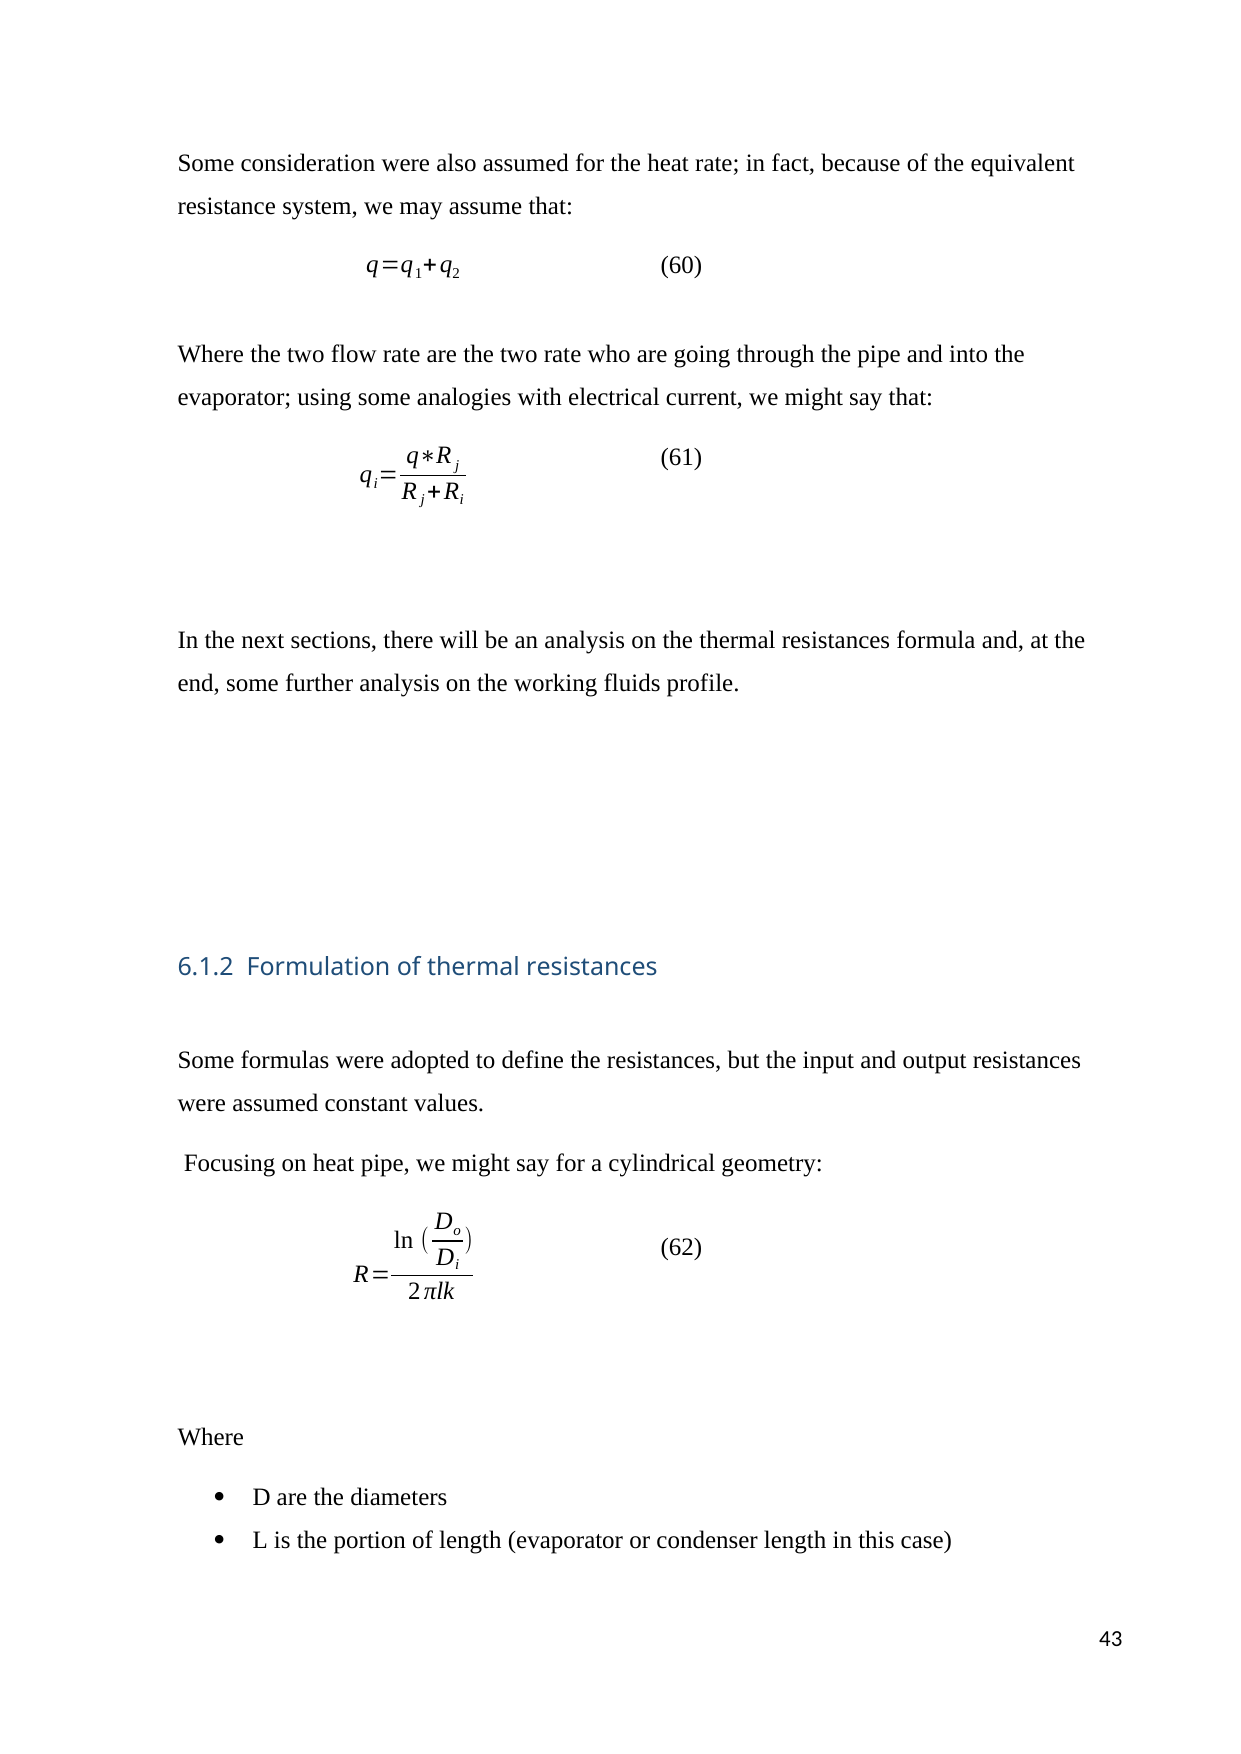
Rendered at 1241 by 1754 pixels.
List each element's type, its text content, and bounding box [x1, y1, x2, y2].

table_header (61) [649, 442, 1121, 565]
text Some formulas were adopted to define the resistances, but the input and output resistances were assumed constant values. [177, 1045, 1122, 1117]
text Where [177, 1422, 1122, 1451]
table_header (60) [649, 251, 1121, 339]
table_header (62) [649, 1208, 1121, 1362]
table_header [177, 442, 649, 565]
text Some consideration were also assumed for the heat rate; in fact, because of the equivalent resistance system, we may assume that: [177, 148, 1122, 219]
text Where the two flow rate are the two rate who are going through the pipe and into the evaporator; using some analogies with electrical current, we might say that: [177, 339, 1122, 411]
list L is the portion of length (evaporator or condenser length in this case) [215, 1525, 1122, 1554]
text Focusing on heat pipe, we might say for a cylindrical geometry: [177, 1148, 1122, 1176]
table_header [177, 251, 649, 339]
text In the next sections, there will be an analysis on the thermal resistances formula and, at the end, some further analysis on the working fluids profile. [177, 625, 1122, 697]
table_header [177, 1208, 649, 1362]
subtitle 6.1.2 Formulation of thermal resistances [177, 948, 1122, 982]
list D are the diameters [215, 1482, 1122, 1511]
